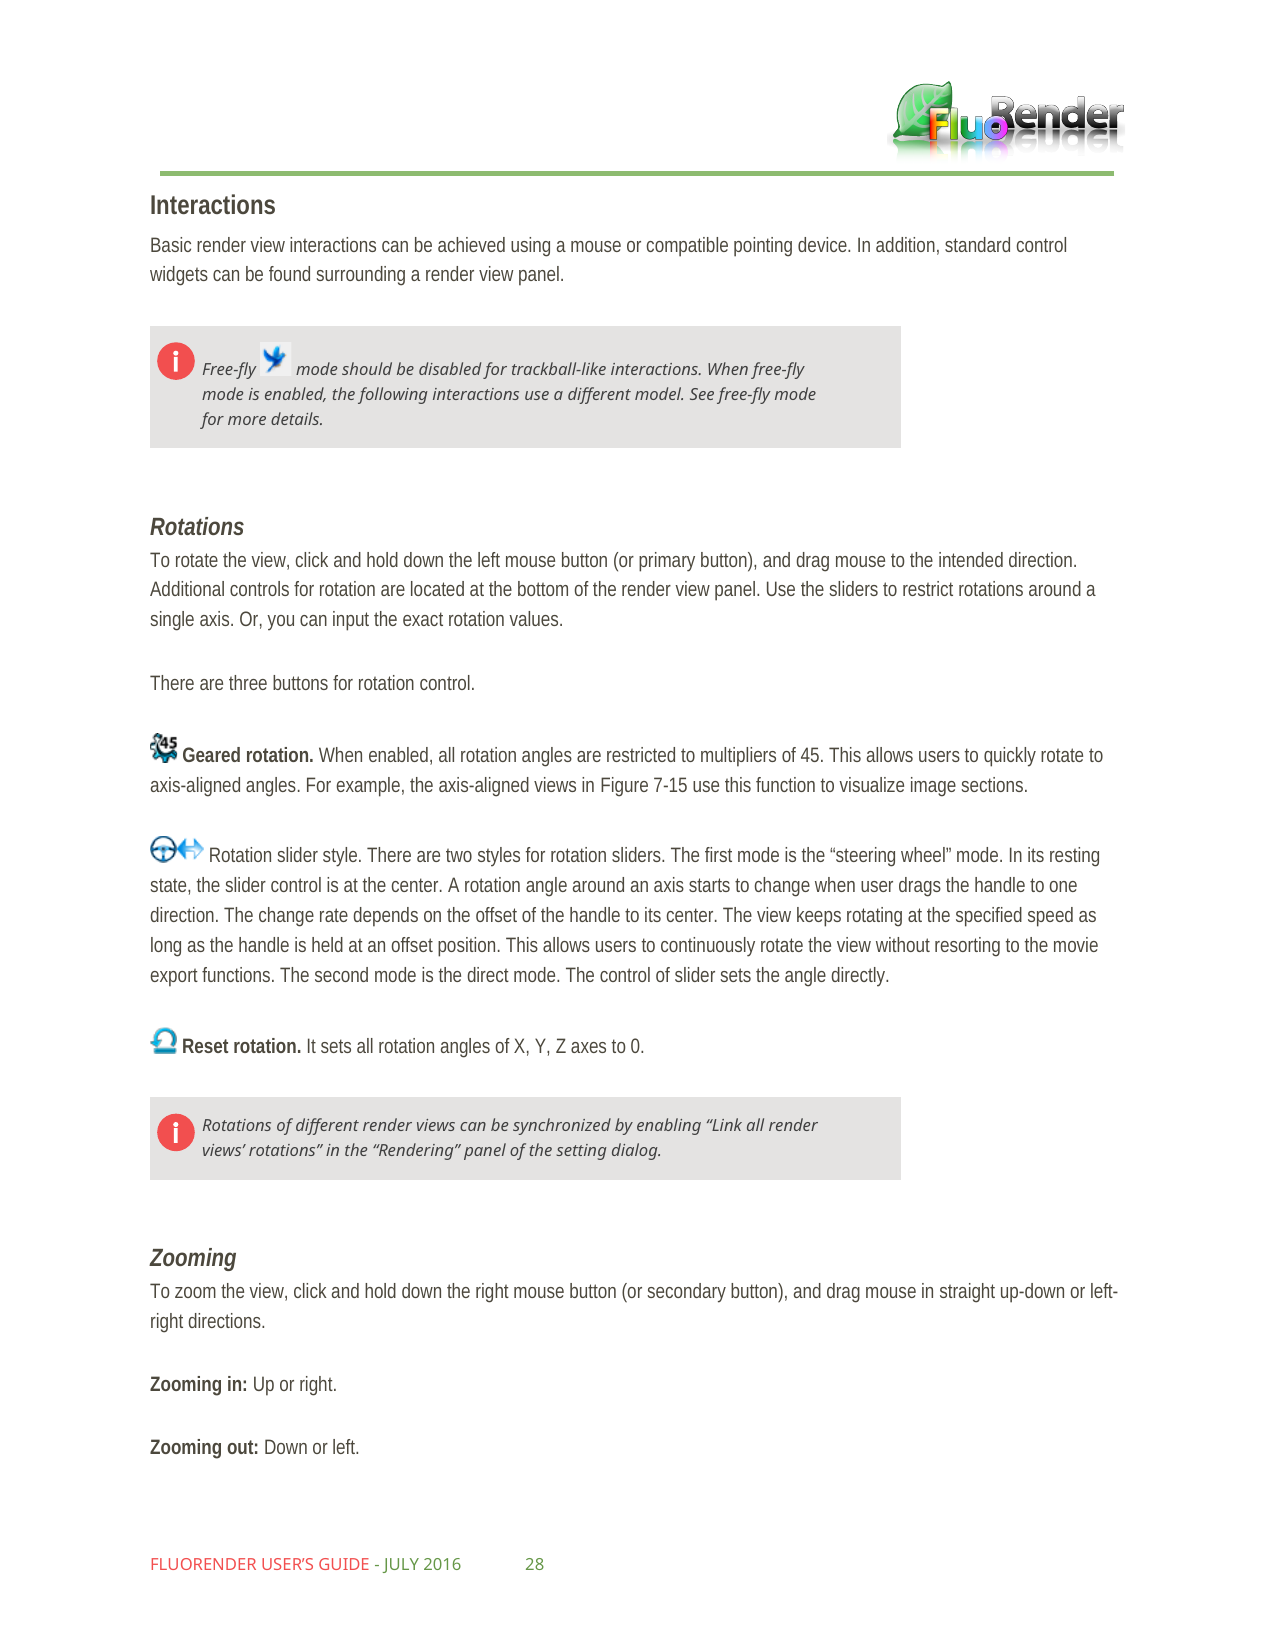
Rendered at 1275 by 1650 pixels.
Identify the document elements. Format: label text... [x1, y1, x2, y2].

picture [260, 342, 292, 376]
table_header [150, 1097, 202, 1180]
subtitle Zooming [150, 1243, 1125, 1272]
subtitle Rotations [150, 512, 1125, 540]
table_header Rotations of different render views can be synchronized by enabling “Link all render views’ rotations” in the “Rendering” panel of the setting dialog. [202, 1097, 901, 1180]
table_header Free-fly mode should be disabled for trackball-like interactions. When free-fly mode is enabled, the following interactions use a different model. See free-fly mode for more details. [202, 326, 901, 448]
text Basic render view interactions can be achieved using a mouse or compatible pointing device. In addition, standard control widgets can be found surrounding a render view panel. [150, 232, 1125, 286]
subtitle Interactions [150, 189, 1125, 220]
text Rotation slider style. There are two styles for rotation sliders. The first mode is the “steering wheel” mode. In its resting state, the slider control is at the center. A rotation angle around an axis starts to change when user drags the handle to one direction. The change rate depends on the offset of the handle to its center. The view keeps rotating at the specified speed as long as the handle is held at an offset position. This allows users to continuously rotate the view without resorting to the movie export functions. The second mode is the direct mode. The control of slider sets the angle directly. [150, 836, 1125, 987]
text To rotate the view, click and hold down the left mouse button (or primary button), and drag mouse to the intended direction. Additional controls for rotation are located at the bottom of the render view panel. Use the sliders to restrict rotations around a single axis. Or, you can input the exact rotation values. [150, 547, 1125, 631]
text Zooming out: Down or left. [150, 1435, 1125, 1459]
picture [150, 836, 204, 863]
picture [887, 75, 1125, 165]
text Reset rotation. It sets all rotation angles of X, Y, Z axes to 0. [150, 1026, 1125, 1058]
picture [150, 733, 178, 763]
picture [150, 1026, 177, 1054]
text Zooming in: Up or right. [150, 1372, 1125, 1396]
text There are three buttons for rotation control. [150, 671, 1125, 694]
table_header [150, 326, 202, 448]
text To zoom the view, click and hold down the right mouse button (or secondary button), and drag mouse in straight up-down or left-right directions. [150, 1279, 1125, 1333]
